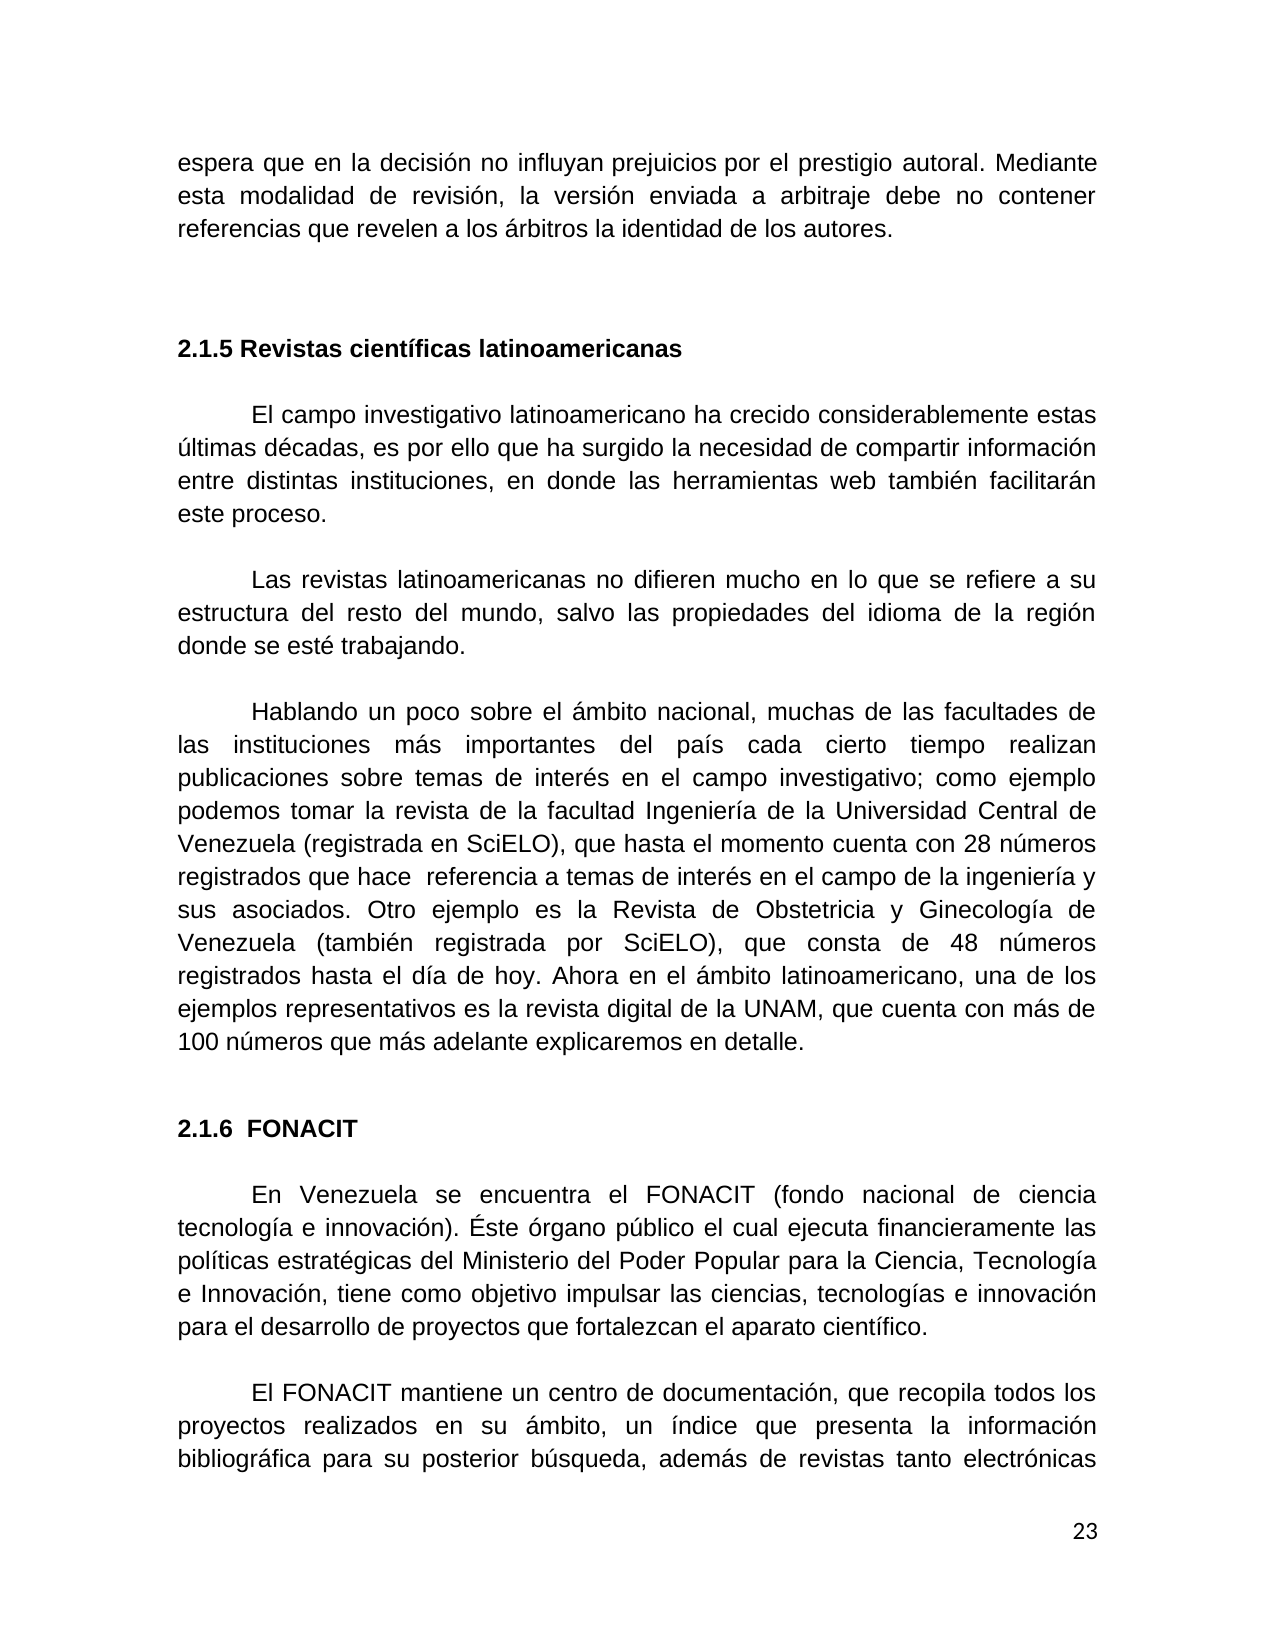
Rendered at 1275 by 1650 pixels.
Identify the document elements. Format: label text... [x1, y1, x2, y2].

text Las revistas latinoamericanas no difieren mucho en lo que se refiere a su estructura del resto del mundo, salvo las propiedades del idioma de la región donde se esté trabajando. [177, 565, 1098, 659]
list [177, 1378, 1098, 1473]
list En Venezuela se encuentra el FONACIT (fondo nacional de ciencia tecnología e innovación). Éste órgano público el cual ejecuta financieramente las políticas estratégicas del Ministerio del Poder Popular para la Ciencia, Tecnología e Innovación, tiene como objetivo impulsar las ciencias, tecnologías e innovación para el desarrollo de proyectos que fortalezcan el aparato científico. [177, 1180, 1098, 1341]
text Hablando un poco sobre el ámbito nacional, muchas de las facultades de las instituciones más importantes del país cada cierto tiempo realizan publicaciones sobre temas de interés en el campo investigativo; como ejemplo podemos tomar la revista de la facultad Ingeniería de la Universidad Central de Venezuela (registrada en SciELO), que hasta el momento cuenta con 28 números registrados que hace referencia a temas de interés en el campo de la ingeniería y sus asociados. Otro ejemplo es la Revista de Obstetricia y Ginecología de Venezuela (también registrada por SciELO), que consta de 48 números registrados hasta el día de hoy. Ahora en el ámbito latinoamericano, una de los ejemplos representativos es la revista digital de la UNAM, que cuenta con más de 100 números que más adelante explicaremos en detalle. [177, 697, 1098, 1056]
subtitle 2.1.5 Revistas científicas latinoamericanas [177, 333, 1098, 362]
text El campo investigativo latinoamericano ha crecido considerablemente estas últimas décadas, es por ello que ha surgido la necesidad de compartir información entre distintas instituciones, en donde las herramientas web también facilitarán este proceso. [177, 399, 1098, 527]
subtitle 2.1.6 FONACIT [177, 1114, 1098, 1143]
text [177, 148, 1098, 242]
